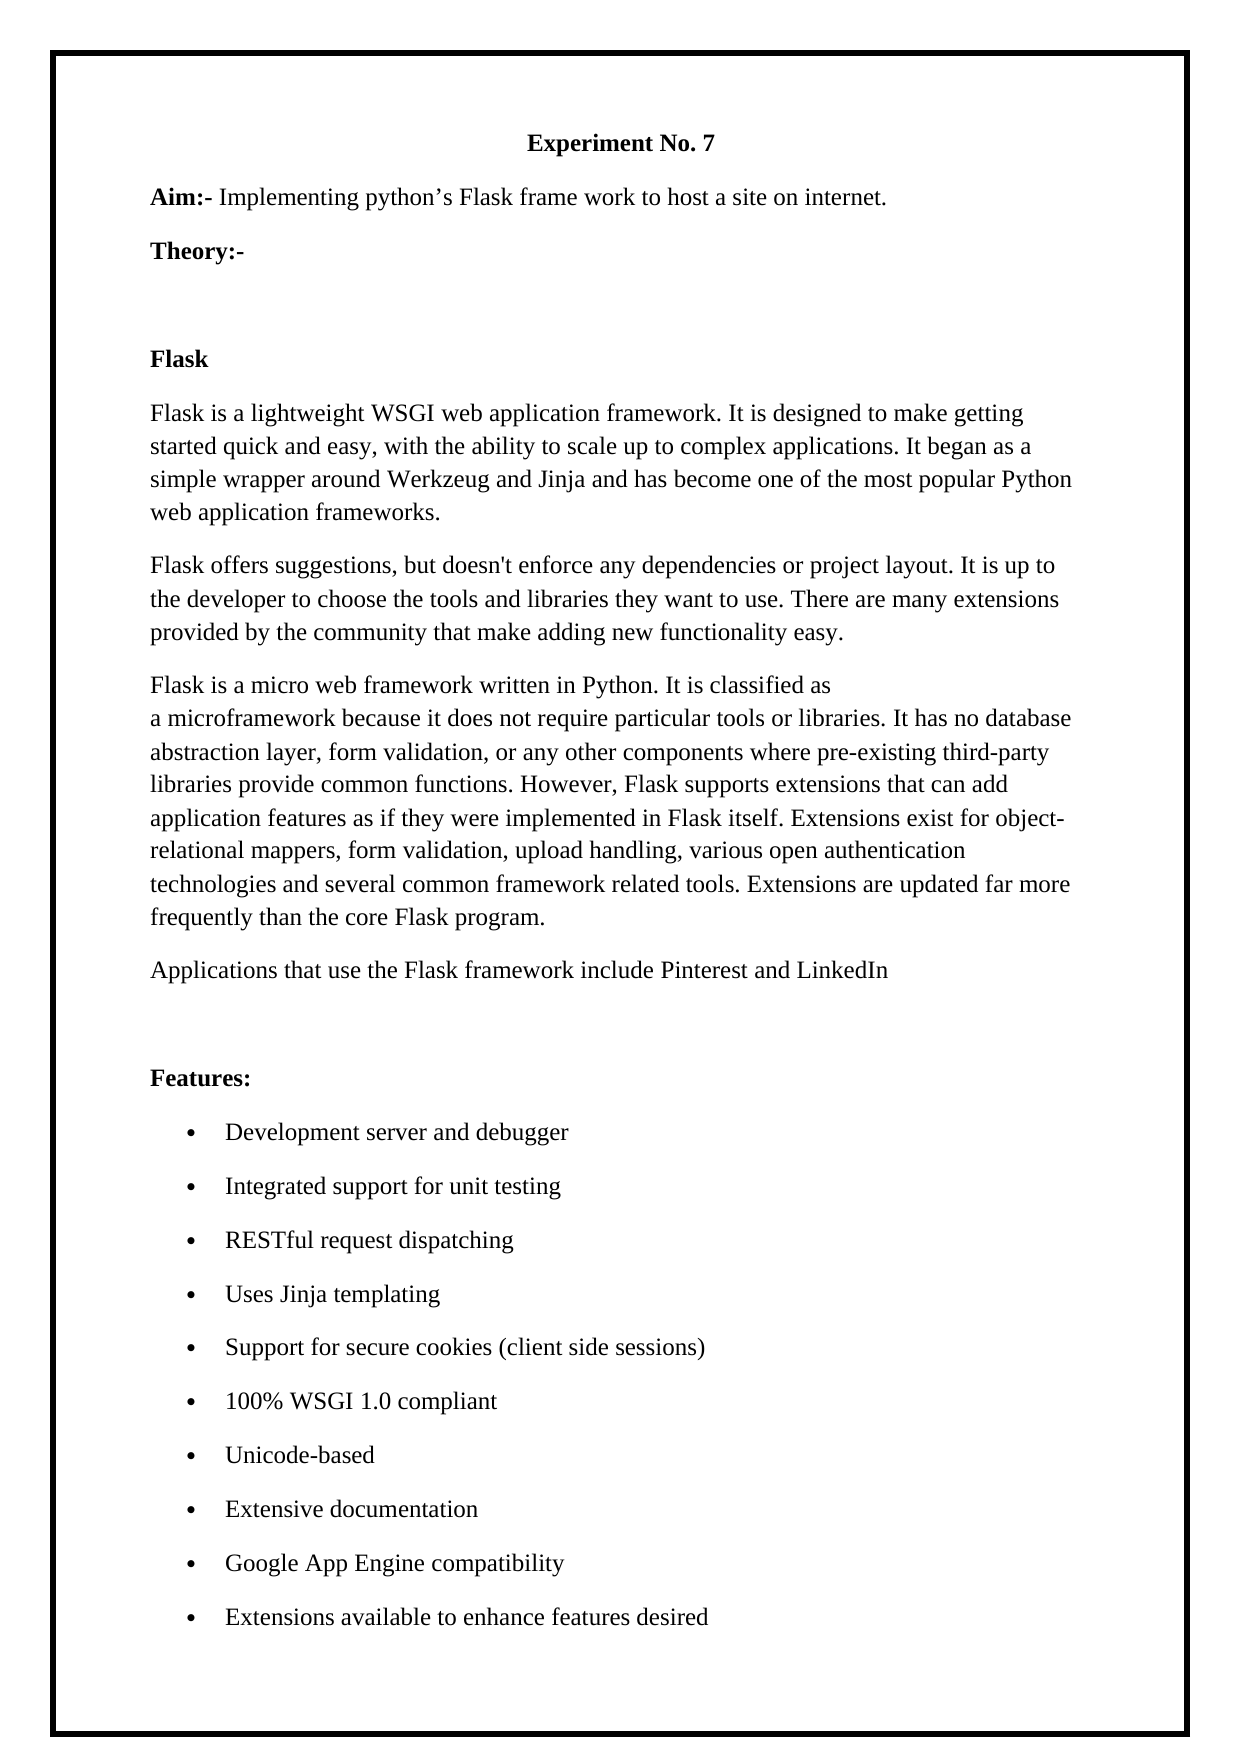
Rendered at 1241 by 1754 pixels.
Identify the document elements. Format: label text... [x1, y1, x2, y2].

list Extensions available to enhance features desired [187, 1602, 1092, 1631]
list Development server and debugger [187, 1117, 1092, 1146]
text Flask is a lightweight WSGI web application framework. It is designed to make getting started quick and easy, with the ability to scale up to complex applications. It began as a simple wrapper around Werkzeug and Jinja and has become one of the most popular Python web application frameworks. [150, 398, 1092, 526]
text Experiment No. 7 [150, 128, 1092, 157]
list Support for secure cookies (client side sessions) [187, 1332, 1092, 1361]
text Applications that use the Flask framework include Pinterest and LinkedIn [150, 956, 1092, 984]
list Google App Engine compatibility [187, 1548, 1092, 1577]
list RESTful request dispatching [187, 1225, 1092, 1253]
text Aim:- Implementing python’s Flask frame work to host a site on internet. [150, 182, 1092, 211]
list Unicode-based [187, 1440, 1092, 1469]
list Extensive documentation [187, 1494, 1092, 1523]
text Flask offers suggestions, but doesn't enforce any dependencies or project layout. It is up to the developer to choose the tools and libraries they want to use. There are many extensions provided by the community that make adding new functionality easy. [150, 551, 1092, 645]
list Integrated support for unit testing [187, 1171, 1092, 1200]
text Features: [150, 1063, 1092, 1092]
text Flask is a micro web framework written in Python. It is classified as a microframework because it does not require particular tools or libraries. It has no database abstraction layer, form validation, or any other components where pre-existing third-party libraries provide common functions. However, Flask supports extensions that can add application features as if they were implemented in Flask itself. Extensions exist for object-relational mappers, form validation, upload handling, various open authentication technologies and several common framework related tools. Extensions are updated far more frequently than the core Flask program. [150, 671, 1092, 930]
text Theory:- [150, 236, 1092, 265]
text Flask [150, 344, 1092, 373]
list 100% WSGI 1.0 compliant [187, 1386, 1092, 1415]
list Uses Jinja templating [187, 1279, 1092, 1307]
